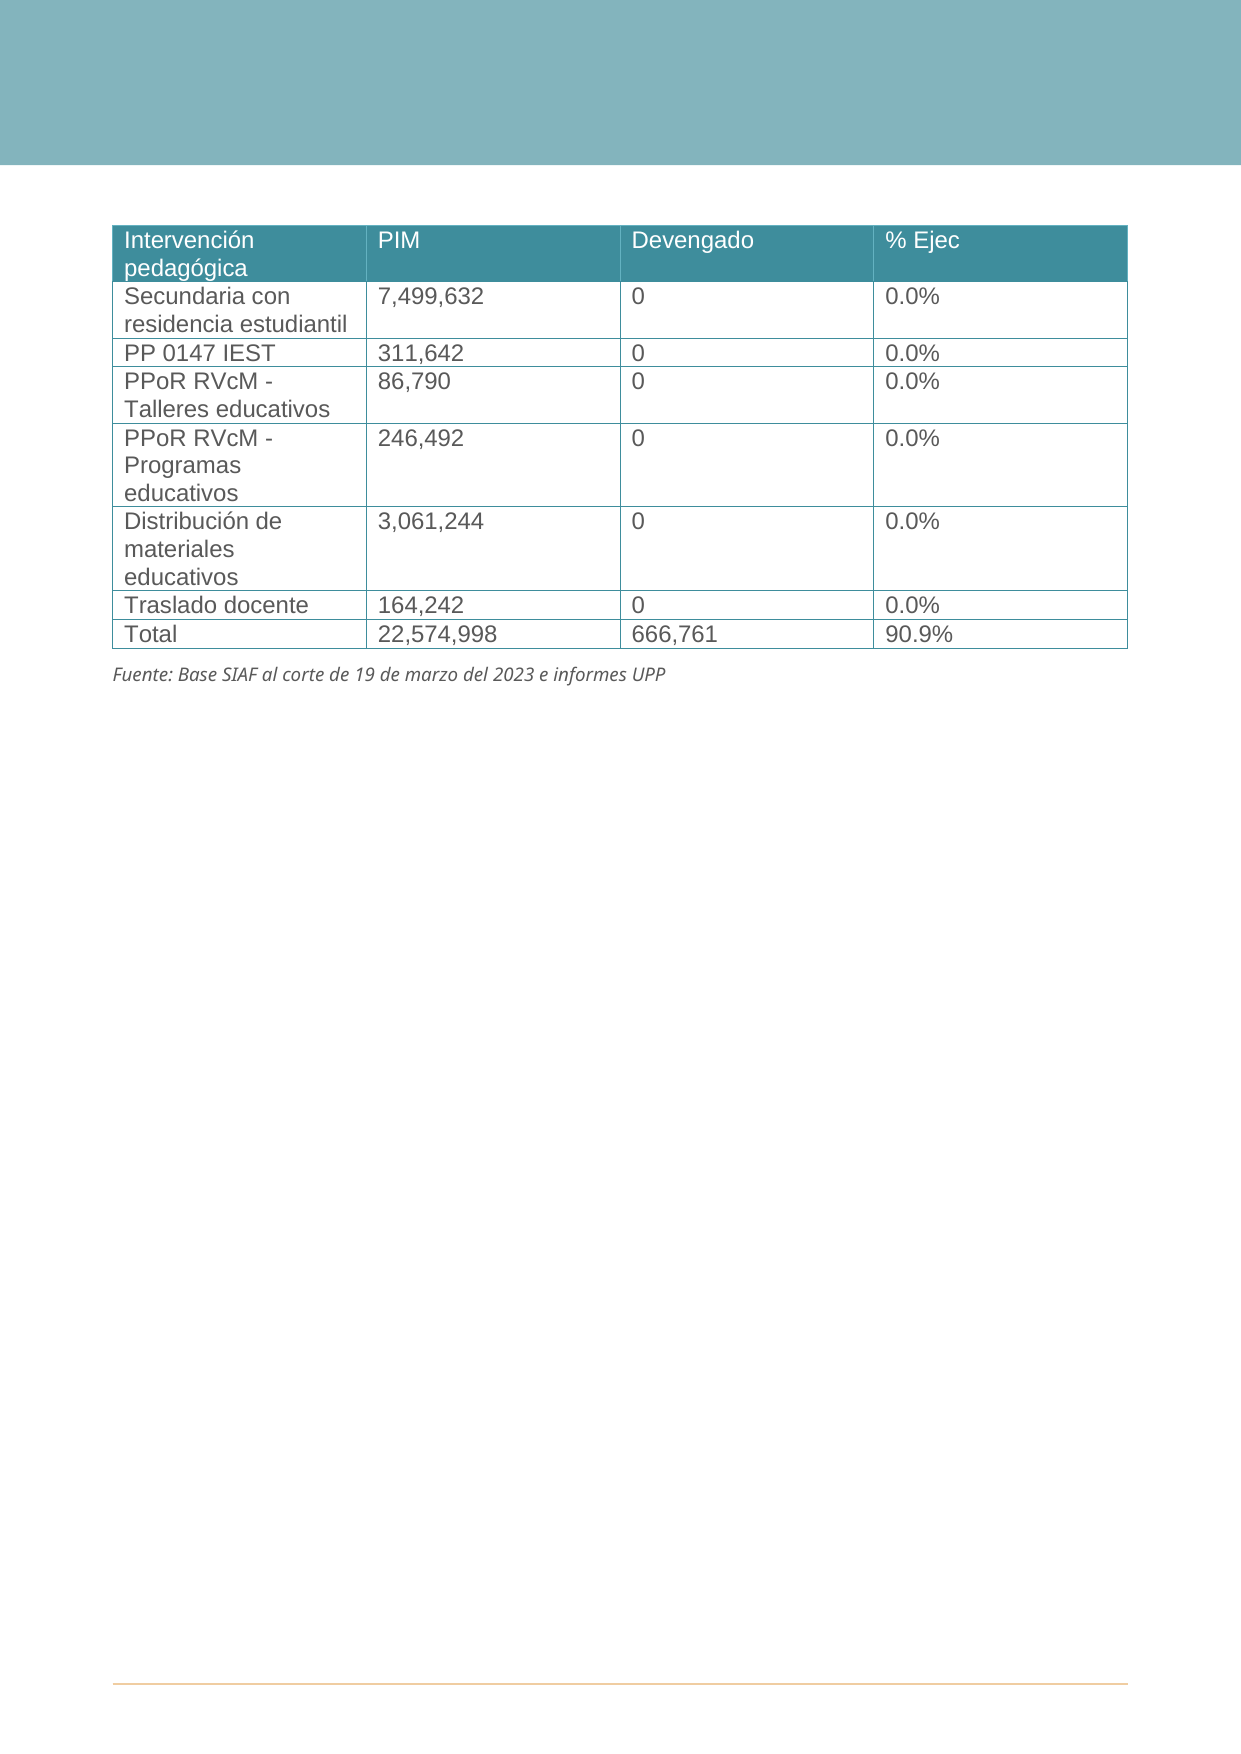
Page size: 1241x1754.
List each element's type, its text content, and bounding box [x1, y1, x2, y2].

table_header % Ejec [874, 226, 1127, 281]
table_cell PPoR RVcM - Programas educativos [113, 424, 366, 506]
table_cell 0 [621, 507, 873, 590]
table_cell 0.0% [874, 591, 1127, 619]
table_cell 86,790 [367, 367, 620, 422]
table_cell 3,061,244 [367, 507, 620, 590]
table_cell Traslado docente [113, 591, 366, 619]
table_cell 0.0% [874, 282, 1127, 337]
table_cell PP 0147 IEST [113, 339, 366, 366]
table_cell 0.0% [874, 339, 1127, 366]
table_cell 22,574,998 [367, 620, 620, 647]
table_cell 0 [621, 367, 873, 422]
table_header Devengado [621, 226, 873, 281]
table_cell 0.0% [874, 507, 1127, 590]
table_cell 0 [621, 591, 873, 619]
table_cell 0.0% [874, 424, 1127, 506]
table_cell 164,242 [367, 591, 620, 619]
table_cell Secundaria con residencia estudiantil [113, 282, 366, 337]
table_header Intervención pedagógica [113, 226, 366, 281]
table_cell Total [113, 620, 366, 647]
table_cell Distribución de materiales educativos [113, 507, 366, 590]
table_cell PPoR RVcM - Talleres educativos [113, 367, 366, 422]
table_header PIM [367, 226, 620, 281]
table_cell 666,761 [621, 620, 873, 647]
table_cell 90.9% [874, 620, 1127, 647]
table_cell 0 [621, 282, 873, 337]
table_cell 311,642 [367, 339, 620, 366]
table_cell 246,492 [367, 424, 620, 506]
text Fuente: Base SIAF al corte de 19 de marzo del 2023 e informes UPP [112, 661, 1128, 686]
table_cell 0 [621, 339, 873, 366]
table_cell 7,499,632 [367, 282, 620, 337]
table_cell 0.0% [874, 367, 1127, 422]
table_cell 0 [621, 424, 873, 506]
